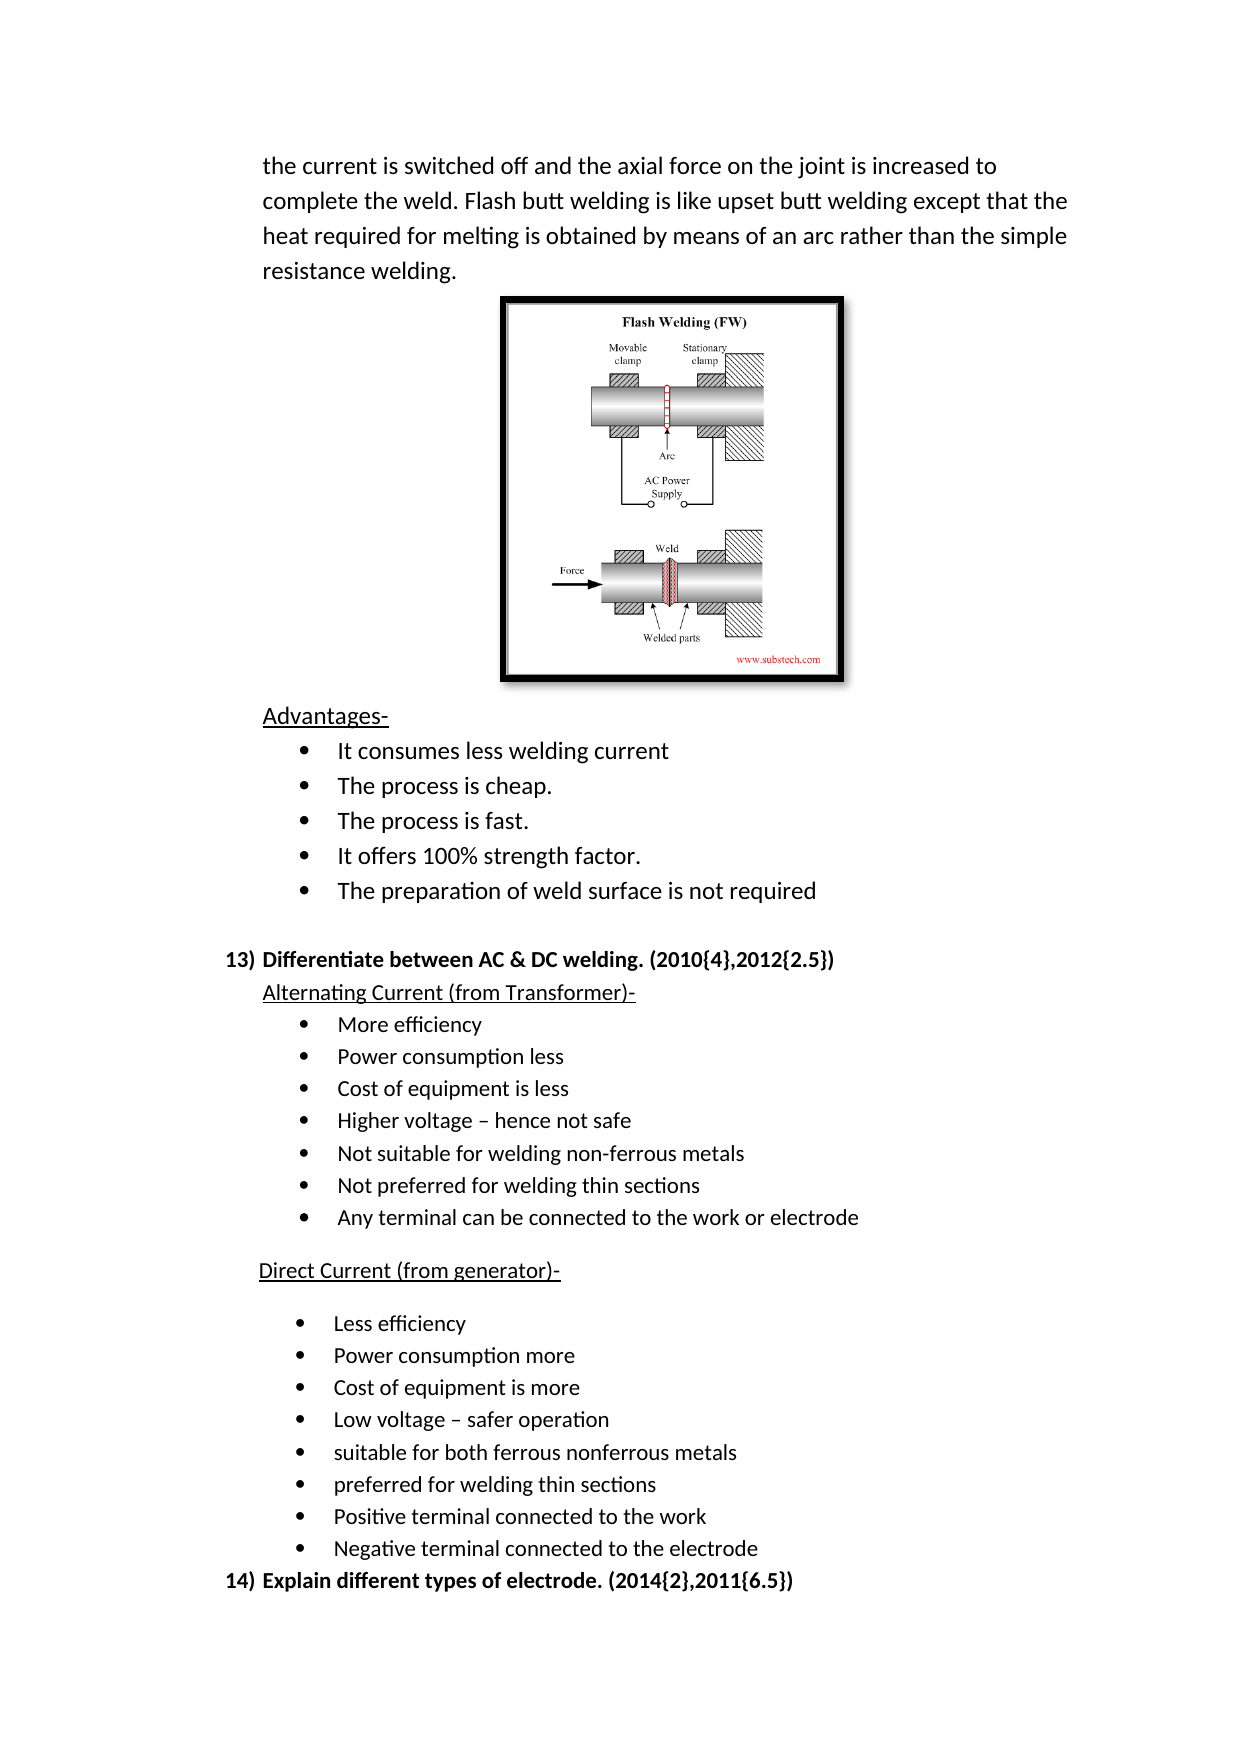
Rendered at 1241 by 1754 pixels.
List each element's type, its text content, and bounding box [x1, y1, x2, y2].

list Explain different types of electrode. (2014{2},2011{6.5}) [225, 1567, 1090, 1594]
list Positive terminal connected to the work [296, 1502, 1090, 1530]
list Negative terminal connected to the electrode [296, 1534, 1090, 1562]
list The process is cheap. [300, 771, 1090, 801]
list Not preferred for welding thin sections [300, 1171, 1090, 1199]
list Any terminal can be connected to the work or electrode [300, 1203, 1090, 1231]
list The preparation of weld surface is not required [300, 876, 1090, 906]
list Cost of equipment is more [296, 1373, 1090, 1401]
list Low voltage – safer operation [296, 1406, 1090, 1434]
list Cost of equipment is less [300, 1074, 1090, 1102]
list It consumes less welding current [300, 736, 1090, 766]
list Not suitable for welding non-ferrous metals [300, 1139, 1090, 1167]
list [262, 150, 1090, 286]
list Power consumption more [296, 1341, 1090, 1369]
list Differentiate between AC & DC welding. (2010{4},2012{2.5}) [225, 946, 1090, 973]
list The process is fast. [300, 806, 1090, 836]
list Higher voltage – hence not safe [300, 1106, 1090, 1134]
list Alternating Current (from Transformer)- [262, 978, 1090, 1006]
picture [506, 303, 838, 675]
list suitable for both ferrous nonferrous metals [296, 1438, 1090, 1466]
text Direct Current (from generator)- [150, 1256, 1090, 1284]
list Less efficiency [296, 1309, 1090, 1337]
list Advantages- [262, 701, 1090, 731]
list More efficiency [300, 1010, 1090, 1038]
list preferred for welding thin sections [296, 1470, 1090, 1498]
list Power consumption less [300, 1042, 1090, 1070]
list It offers 100% strength factor. [300, 841, 1090, 871]
